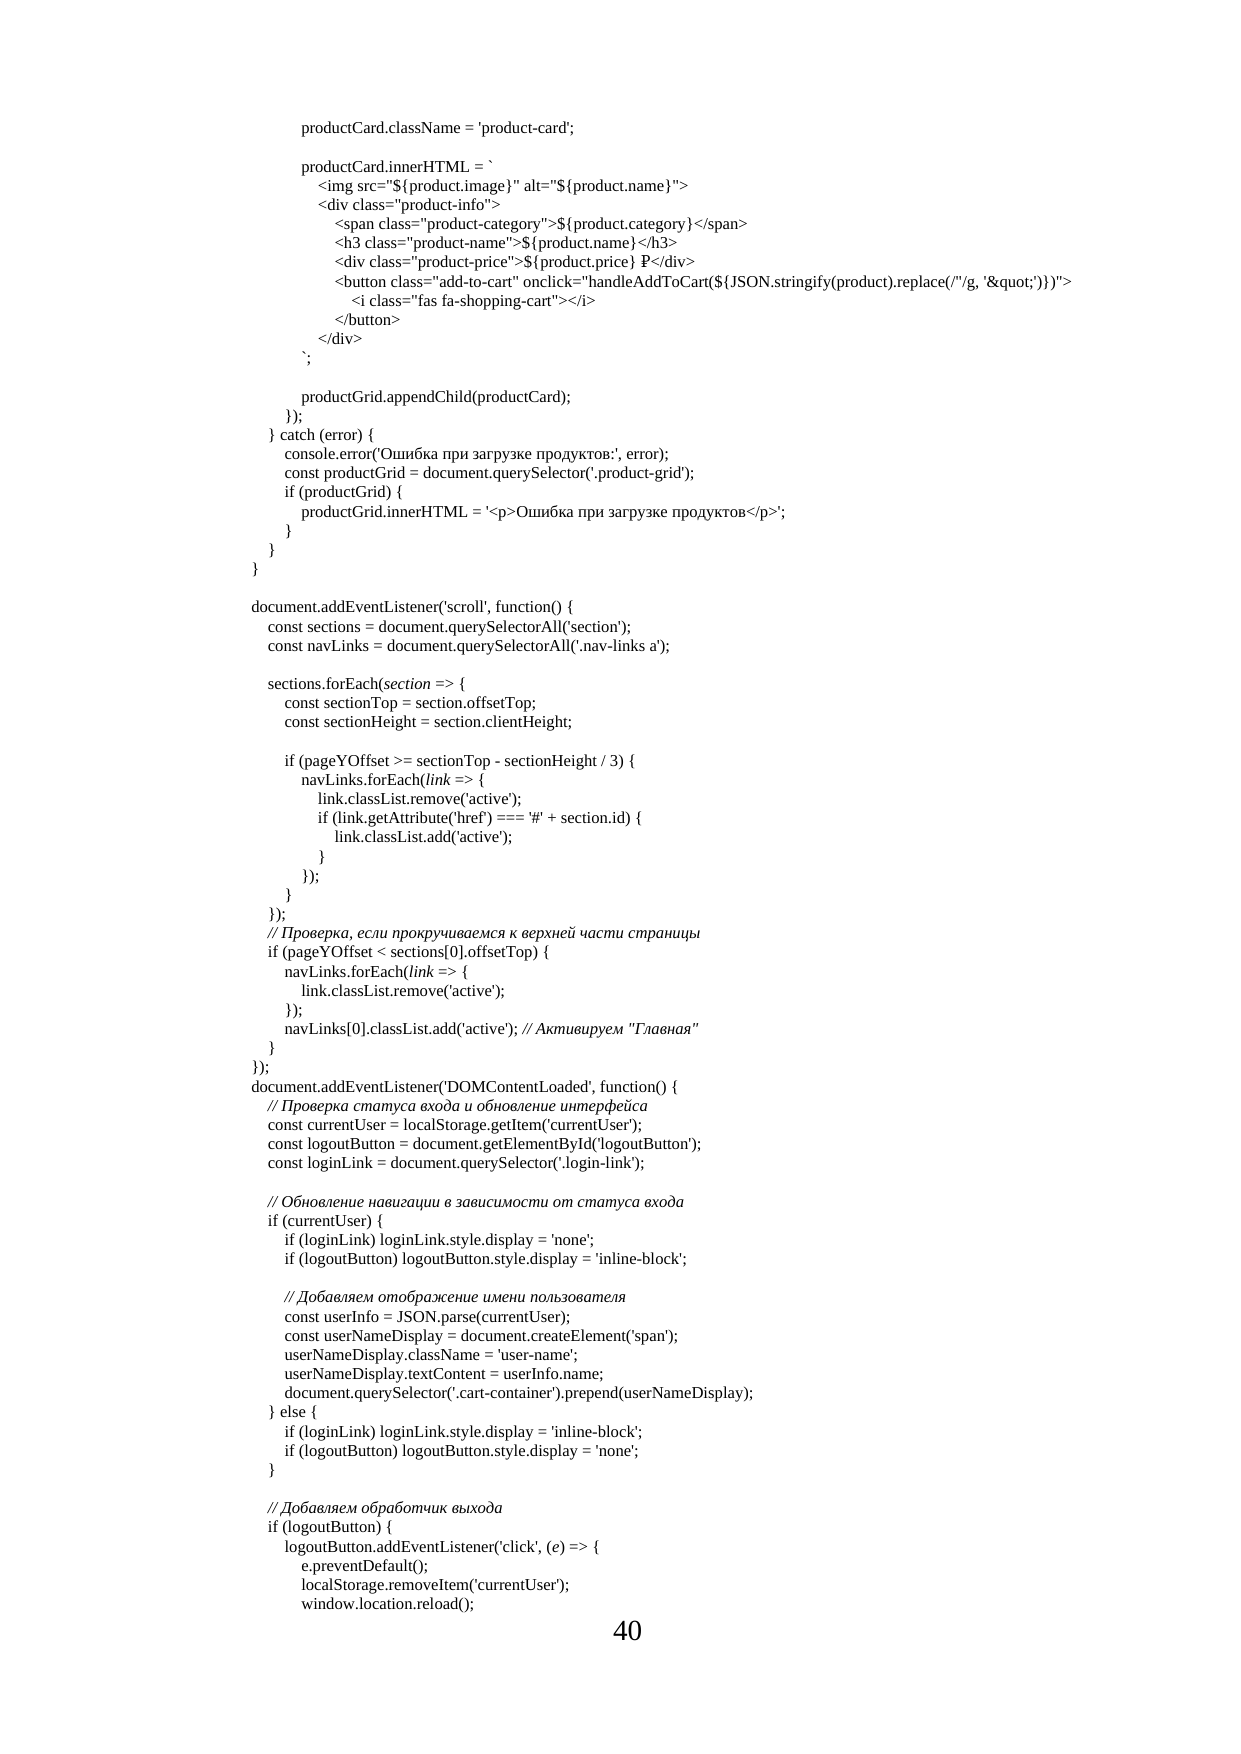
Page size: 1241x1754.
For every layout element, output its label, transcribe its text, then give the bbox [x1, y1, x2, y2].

text const sections = document.querySelectorAll('section'); [177, 616, 1078, 636]
text if (loginLink) loginLink.style.display = 'none'; [177, 1230, 1078, 1249]
text // Проверка, если прокручиваемся к верхней части страницы [177, 923, 1078, 942]
text } catch (error) { [177, 425, 1078, 444]
text } else { [177, 1402, 1078, 1421]
text sections.forEach(section => { [177, 674, 1078, 693]
text userNameDisplay.className = 'user-name'; [177, 1345, 1078, 1364]
text } [177, 521, 1078, 540]
text productGrid.appendChild(productCard); [177, 386, 1078, 406]
text <button class="add-to-cart" onclick="handleAddToCart(${JSON.stringify(product).replace(/"/g, '&quot;')})"> [177, 271, 1078, 291]
text <div class="product-price">${product.price} ₽</div> [177, 252, 1078, 271]
text window.location.reload(); [177, 1594, 1078, 1613]
text <div class="product-info"> [177, 195, 1078, 214]
text const sectionTop = section.offsetTop; [177, 693, 1078, 712]
text userNameDisplay.textContent = userInfo.name; [177, 1364, 1078, 1383]
text const productGrid = document.querySelector('.product-grid'); [177, 463, 1078, 482]
text productCard.className = 'product-card'; [177, 118, 1078, 137]
text if (currentUser) { [177, 1211, 1078, 1230]
text localStorage.removeItem('currentUser'); [177, 1575, 1078, 1594]
text <h3 class="product-name">${product.name}</h3> [177, 233, 1078, 252]
text // Добавляем обработчик выхода [177, 1498, 1078, 1517]
text }); [177, 406, 1078, 425]
text if (logoutButton) logoutButton.style.display = 'none'; [177, 1441, 1078, 1460]
text if (loginLink) loginLink.style.display = 'inline-block'; [177, 1421, 1078, 1441]
text const navLinks = document.querySelectorAll('.nav-links a'); [177, 636, 1078, 655]
text const userInfo = JSON.parse(currentUser); [177, 1306, 1078, 1326]
text link.classList.add('active'); [177, 827, 1078, 846]
text </div> [177, 329, 1078, 348]
text link.classList.remove('active'); [177, 981, 1078, 1000]
text } [177, 559, 1078, 578]
text if (link.getAttribute('href') === '#' + section.id) { [177, 808, 1078, 827]
text document.addEventListener('DOMContentLoaded', function() { [177, 1076, 1078, 1096]
text }); [177, 1000, 1078, 1019]
text const loginLink = document.querySelector('.login-link'); [177, 1153, 1078, 1172]
text </button> [177, 310, 1078, 329]
text if (pageYOffset < sections[0].offsetTop) { [177, 942, 1078, 961]
text }); [177, 904, 1078, 923]
text const sectionHeight = section.clientHeight; [177, 712, 1078, 731]
text productGrid.innerHTML = '<p>Ошибка при загрузке продуктов</p>'; [177, 501, 1078, 521]
text } [177, 846, 1078, 866]
text navLinks.forEach(link => { [177, 961, 1078, 981]
text productCard.innerHTML = ` [177, 156, 1078, 176]
text const currentUser = localStorage.getItem('currentUser'); [177, 1115, 1078, 1134]
text if (logoutButton) logoutButton.style.display = 'inline-block'; [177, 1249, 1078, 1268]
text link.classList.remove('active'); [177, 789, 1078, 808]
text if (productGrid) { [177, 482, 1078, 501]
text } [177, 1460, 1078, 1479]
text logoutButton.addEventListener('click', (e) => { [177, 1536, 1078, 1556]
text <i class="fas fa-shopping-cart"></i> [177, 291, 1078, 310]
text // Проверка статуса входа и обновление интерфейса [177, 1096, 1078, 1115]
text navLinks.forEach(link => { [177, 770, 1078, 789]
text `; [177, 348, 1078, 367]
text const logoutButton = document.getElementById('logoutButton'); [177, 1134, 1078, 1153]
text if (logoutButton) { [177, 1517, 1078, 1536]
text console.error('Ошибка при загрузке продуктов:', error); [177, 444, 1078, 463]
text <img src="${product.image}" alt="${product.name}"> [177, 176, 1078, 195]
text // Добавляем отображение имени пользователя [177, 1287, 1078, 1306]
text } [177, 540, 1078, 559]
text const userNameDisplay = document.createElement('span'); [177, 1326, 1078, 1345]
text } [177, 1038, 1078, 1057]
text } [177, 885, 1078, 904]
text document.addEventListener('scroll', function() { [177, 597, 1078, 616]
text e.preventDefault(); [177, 1556, 1078, 1575]
text // Обновление навигации в зависимости от статуса входа [177, 1191, 1078, 1211]
text }); [177, 866, 1078, 885]
text if (pageYOffset >= sectionTop - sectionHeight / 3) { [177, 751, 1078, 770]
text <span class="product-category">${product.category}</span> [177, 214, 1078, 233]
text navLinks[0].classList.add('active'); // Активируем "Главная" [177, 1019, 1078, 1038]
text document.querySelector('.cart-container').prepend(userNameDisplay); [177, 1383, 1078, 1402]
text }); [177, 1057, 1078, 1076]
